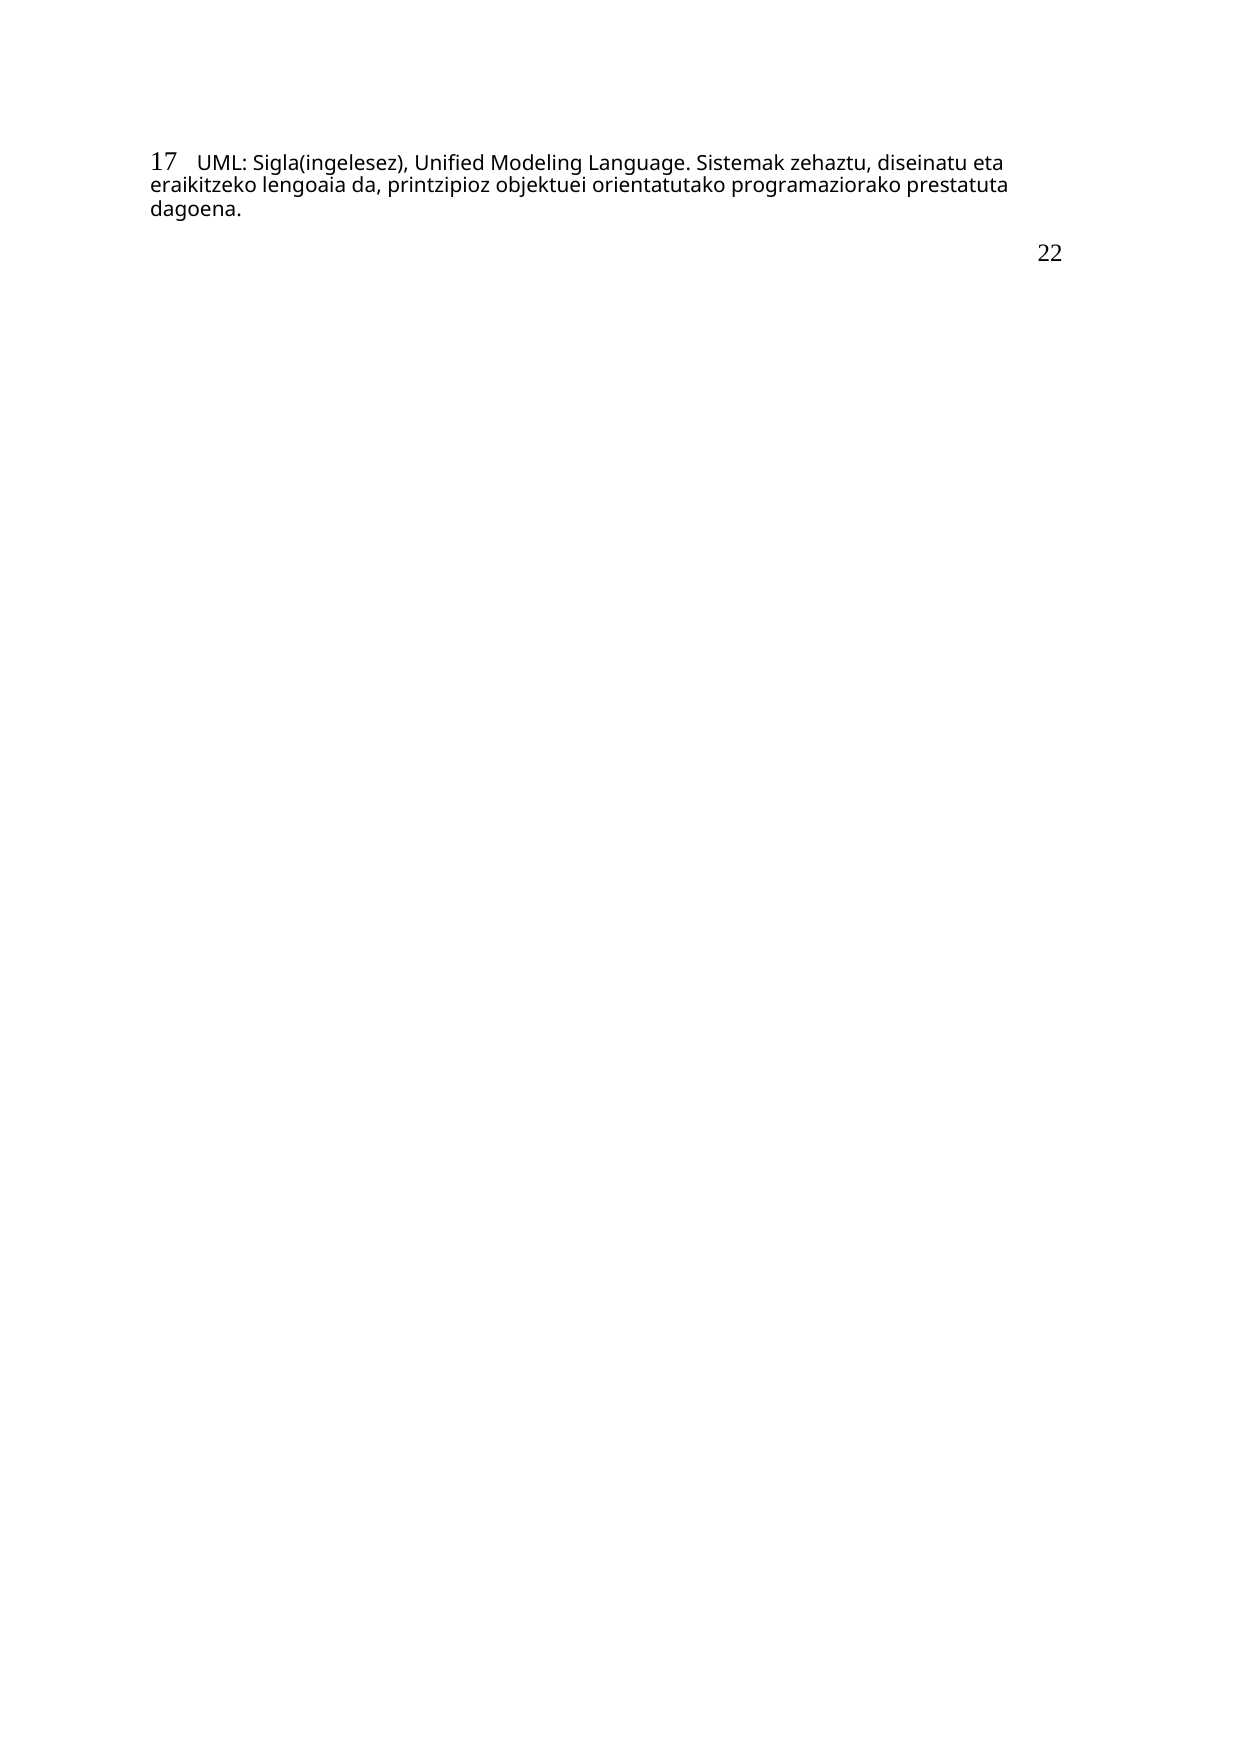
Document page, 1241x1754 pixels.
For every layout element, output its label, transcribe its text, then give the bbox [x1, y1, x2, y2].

text 22 [1037, 238, 1090, 267]
list UML: Sigla(ingelesez), Unified Modeling Language. Sistemak zehaztu, diseinatu eta eraikitzeko lengoaia da, printzipioz objektuei orientatutako programaziorako prestatuta dagoena. [150, 150, 1090, 222]
